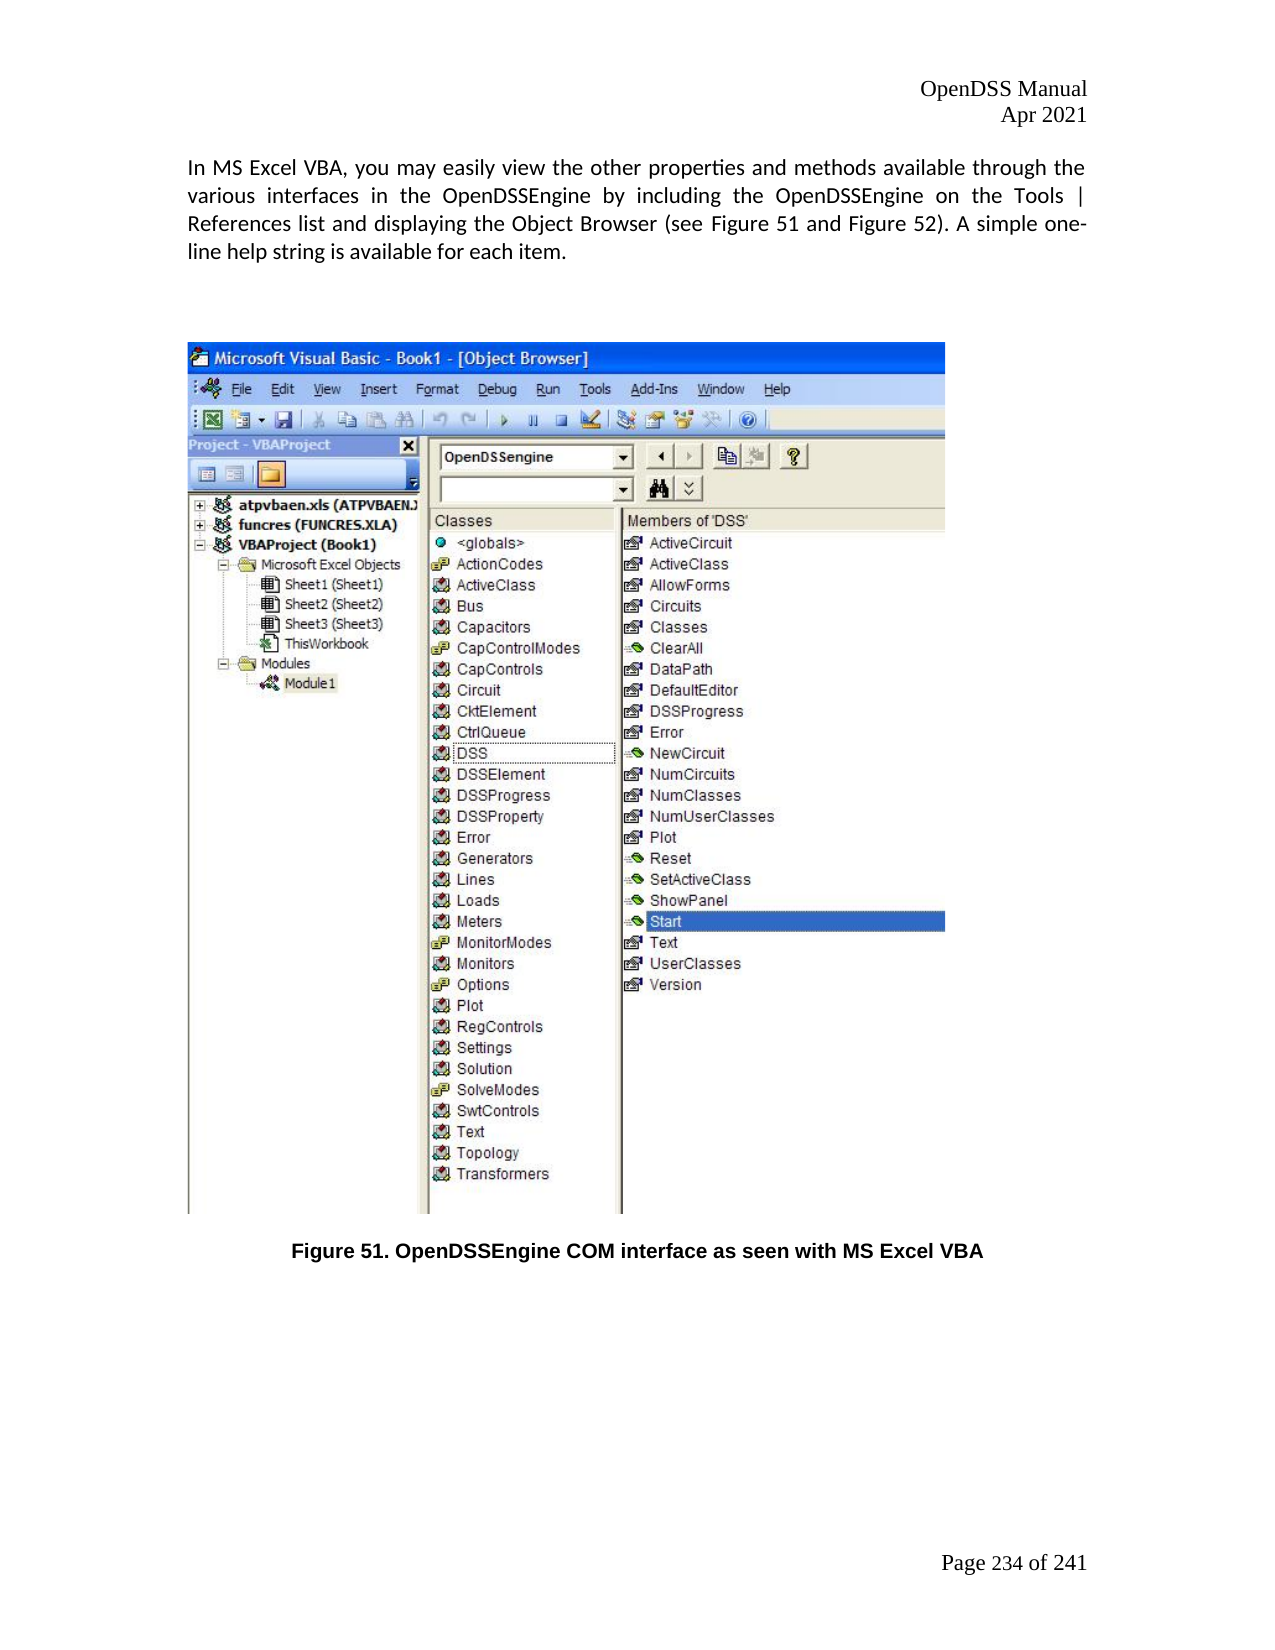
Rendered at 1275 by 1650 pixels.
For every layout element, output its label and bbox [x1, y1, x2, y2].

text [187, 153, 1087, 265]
picture [187, 342, 946, 1214]
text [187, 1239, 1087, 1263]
